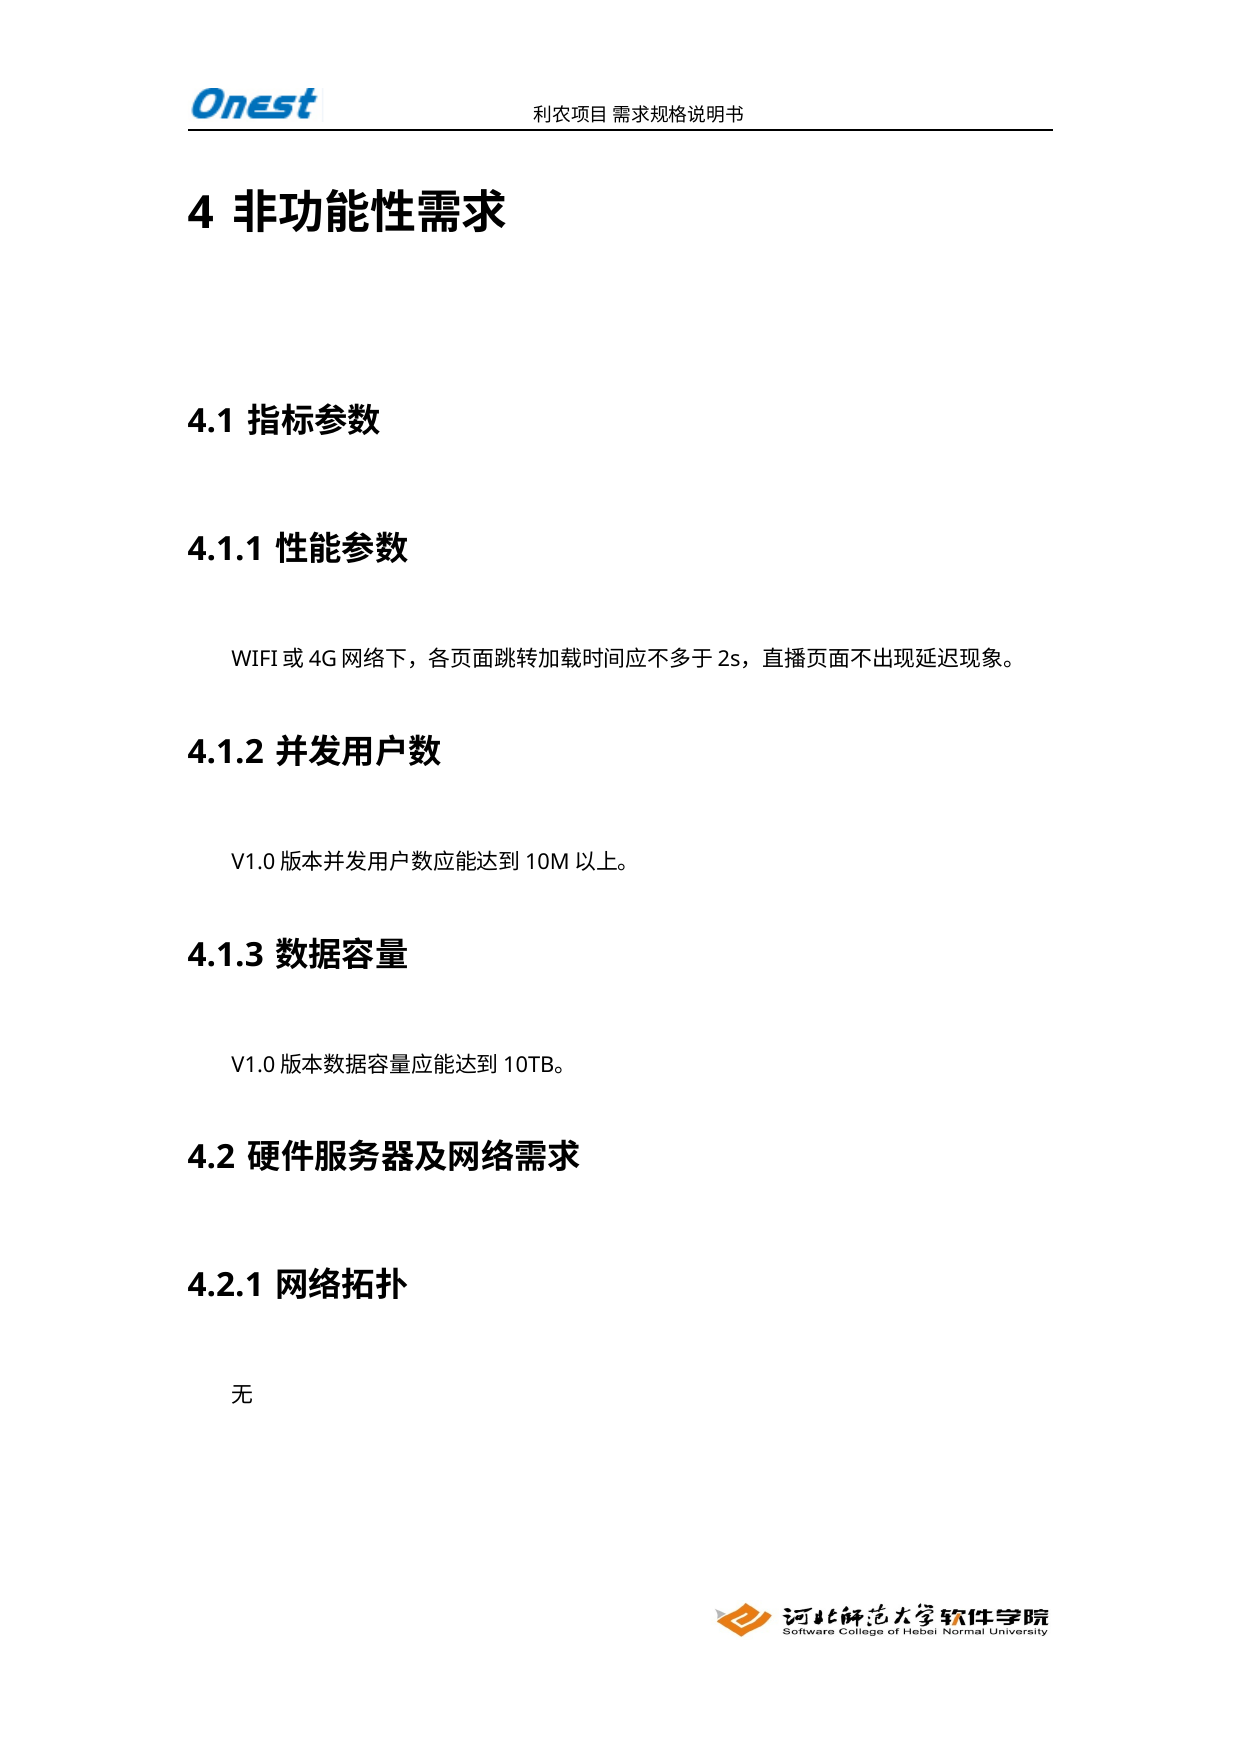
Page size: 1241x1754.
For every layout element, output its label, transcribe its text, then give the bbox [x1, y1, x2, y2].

subtitle 网络拓扑 [187, 1249, 1053, 1314]
text V1.0版本数据容量应能达到10TB。 [187, 1046, 1053, 1079]
picture [187, 88, 324, 122]
subtitle 数据容量 [187, 919, 1053, 984]
subtitle 并发用户数 [187, 716, 1053, 781]
text V1.0版本并发用户数应能达到10M以上。 [187, 844, 1053, 876]
subtitle 硬件服务器及网络需求 [187, 1122, 1053, 1187]
subtitle 指标参数 [187, 386, 1053, 451]
subtitle 非功能性需求 [187, 160, 1053, 258]
text WIFI或4G网络下，各页面跳转加载时间应不多于2s，直播页面不出现延迟现象。 [187, 641, 1053, 673]
text 无 [187, 1377, 1053, 1409]
picture [710, 1600, 1053, 1640]
subtitle 性能参数 [187, 513, 1053, 578]
